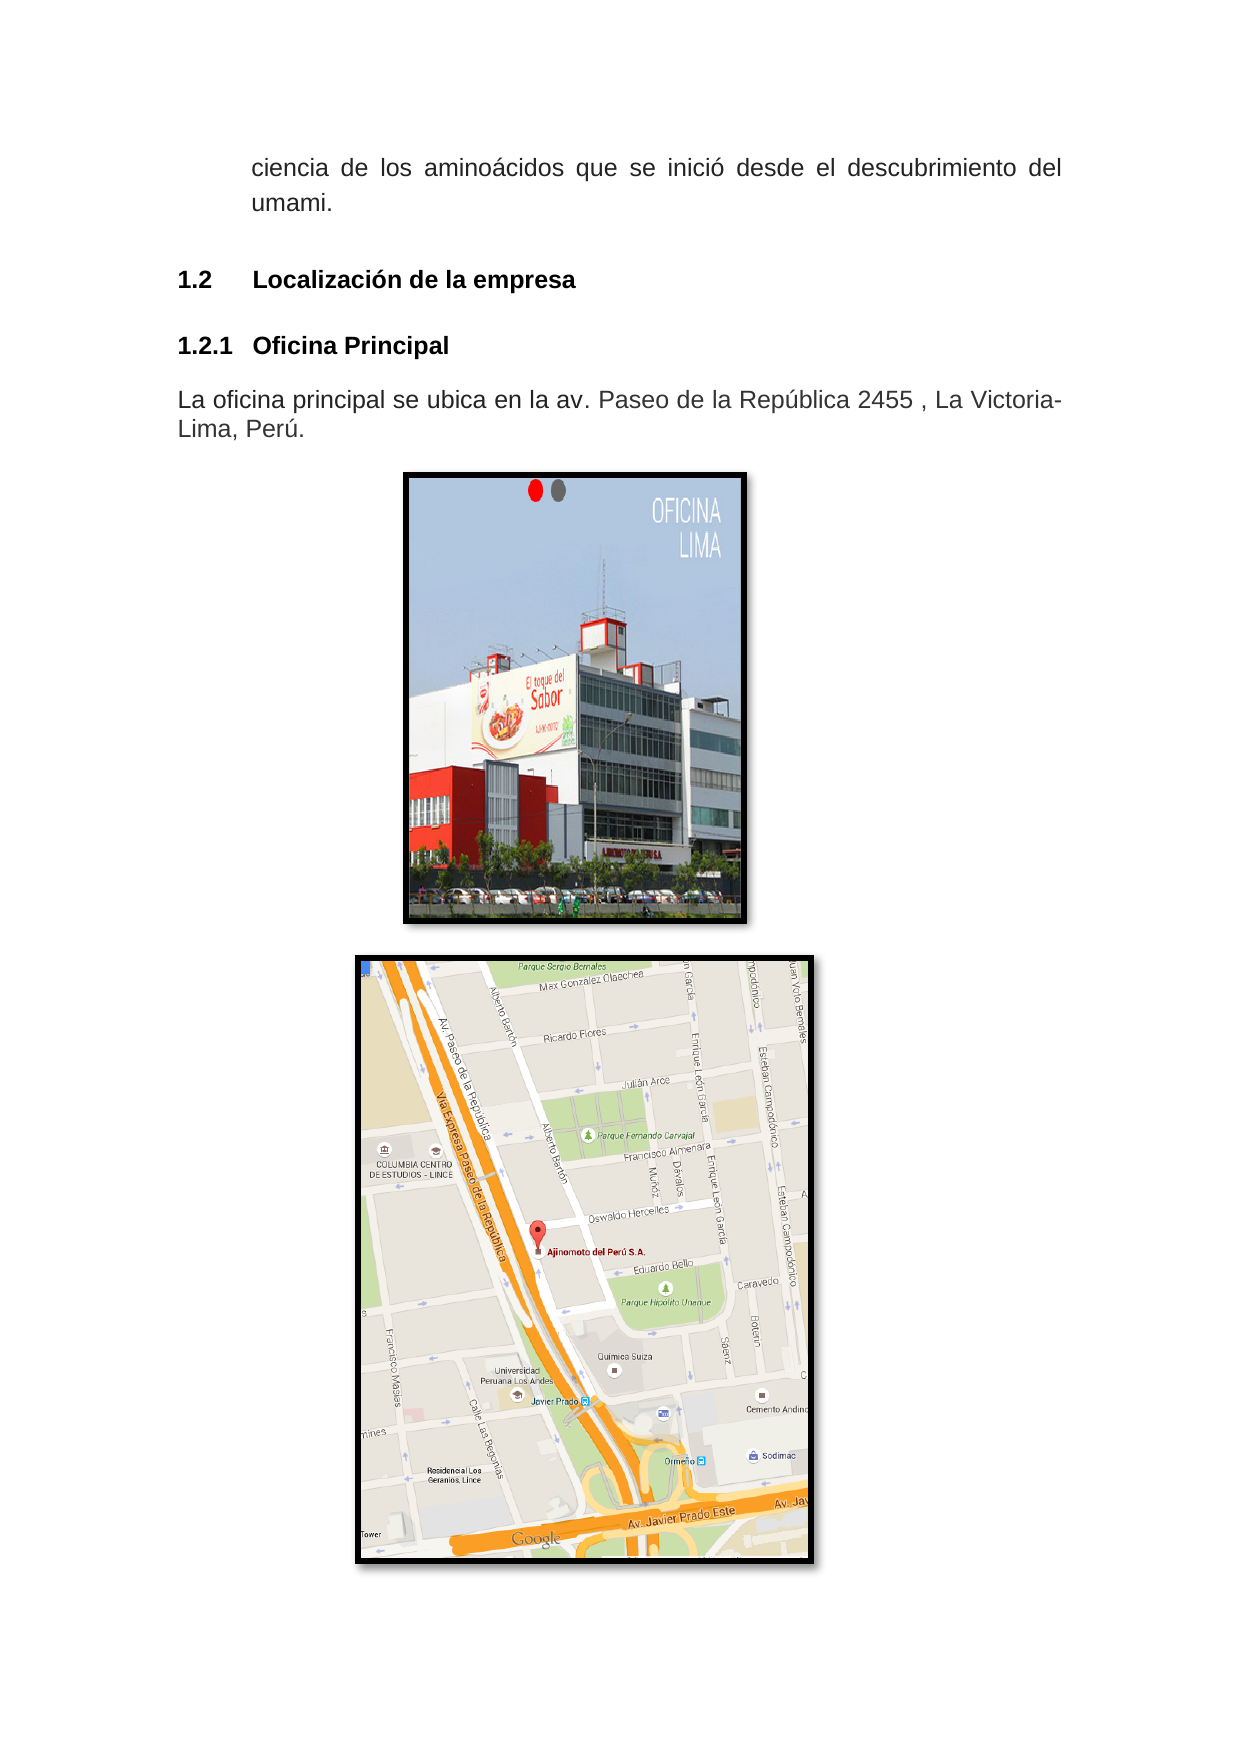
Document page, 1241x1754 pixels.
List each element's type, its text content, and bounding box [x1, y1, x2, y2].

picture [361, 961, 808, 1558]
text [251, 148, 1063, 216]
picture [409, 478, 741, 918]
list Oficina Principal [177, 331, 1063, 360]
text La oficina principal se ubica en la av. Paseo de la República 2455 , La Victoria-Lima, Perú. [177, 385, 1063, 442]
list Localización de la empresa [177, 265, 1063, 294]
